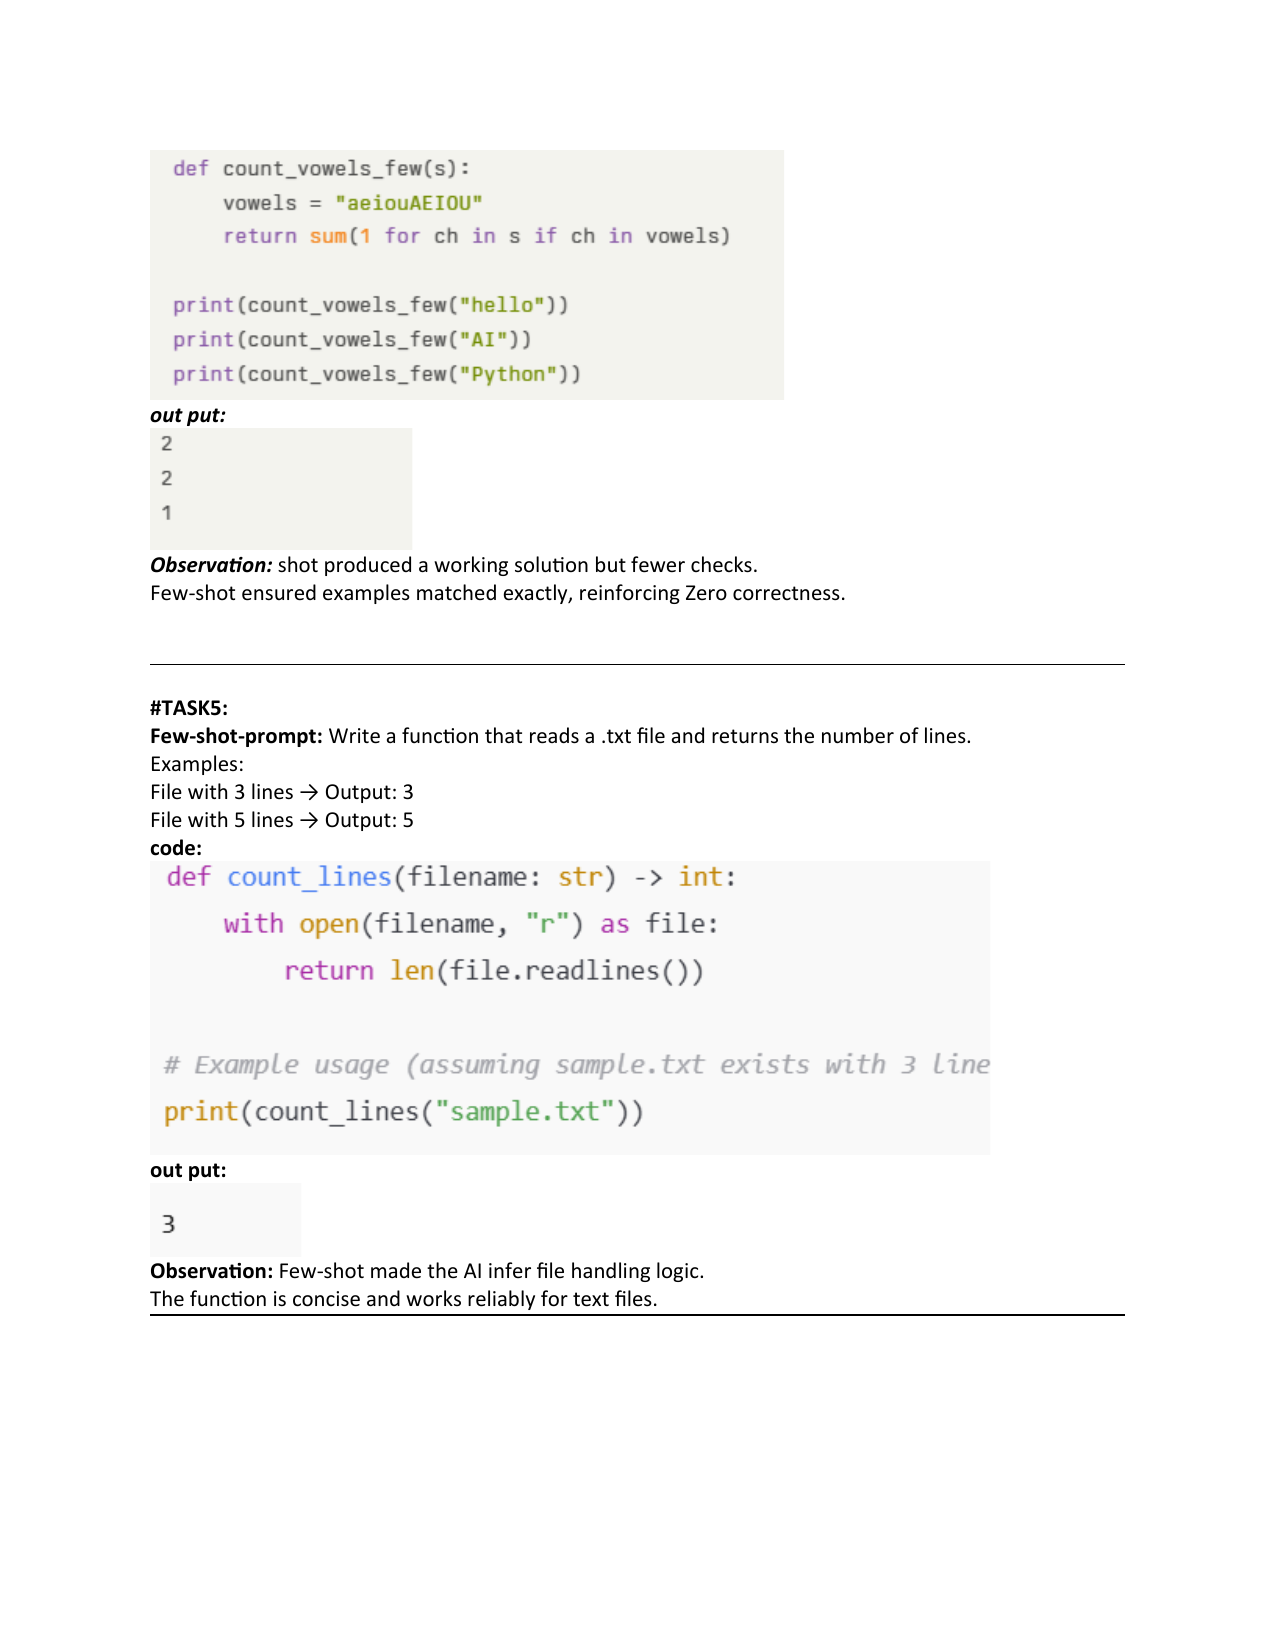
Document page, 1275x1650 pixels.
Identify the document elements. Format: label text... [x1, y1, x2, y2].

picture [150, 861, 991, 1155]
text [150, 150, 1125, 664]
picture [150, 150, 785, 400]
picture [150, 428, 413, 550]
picture [150, 1183, 302, 1257]
